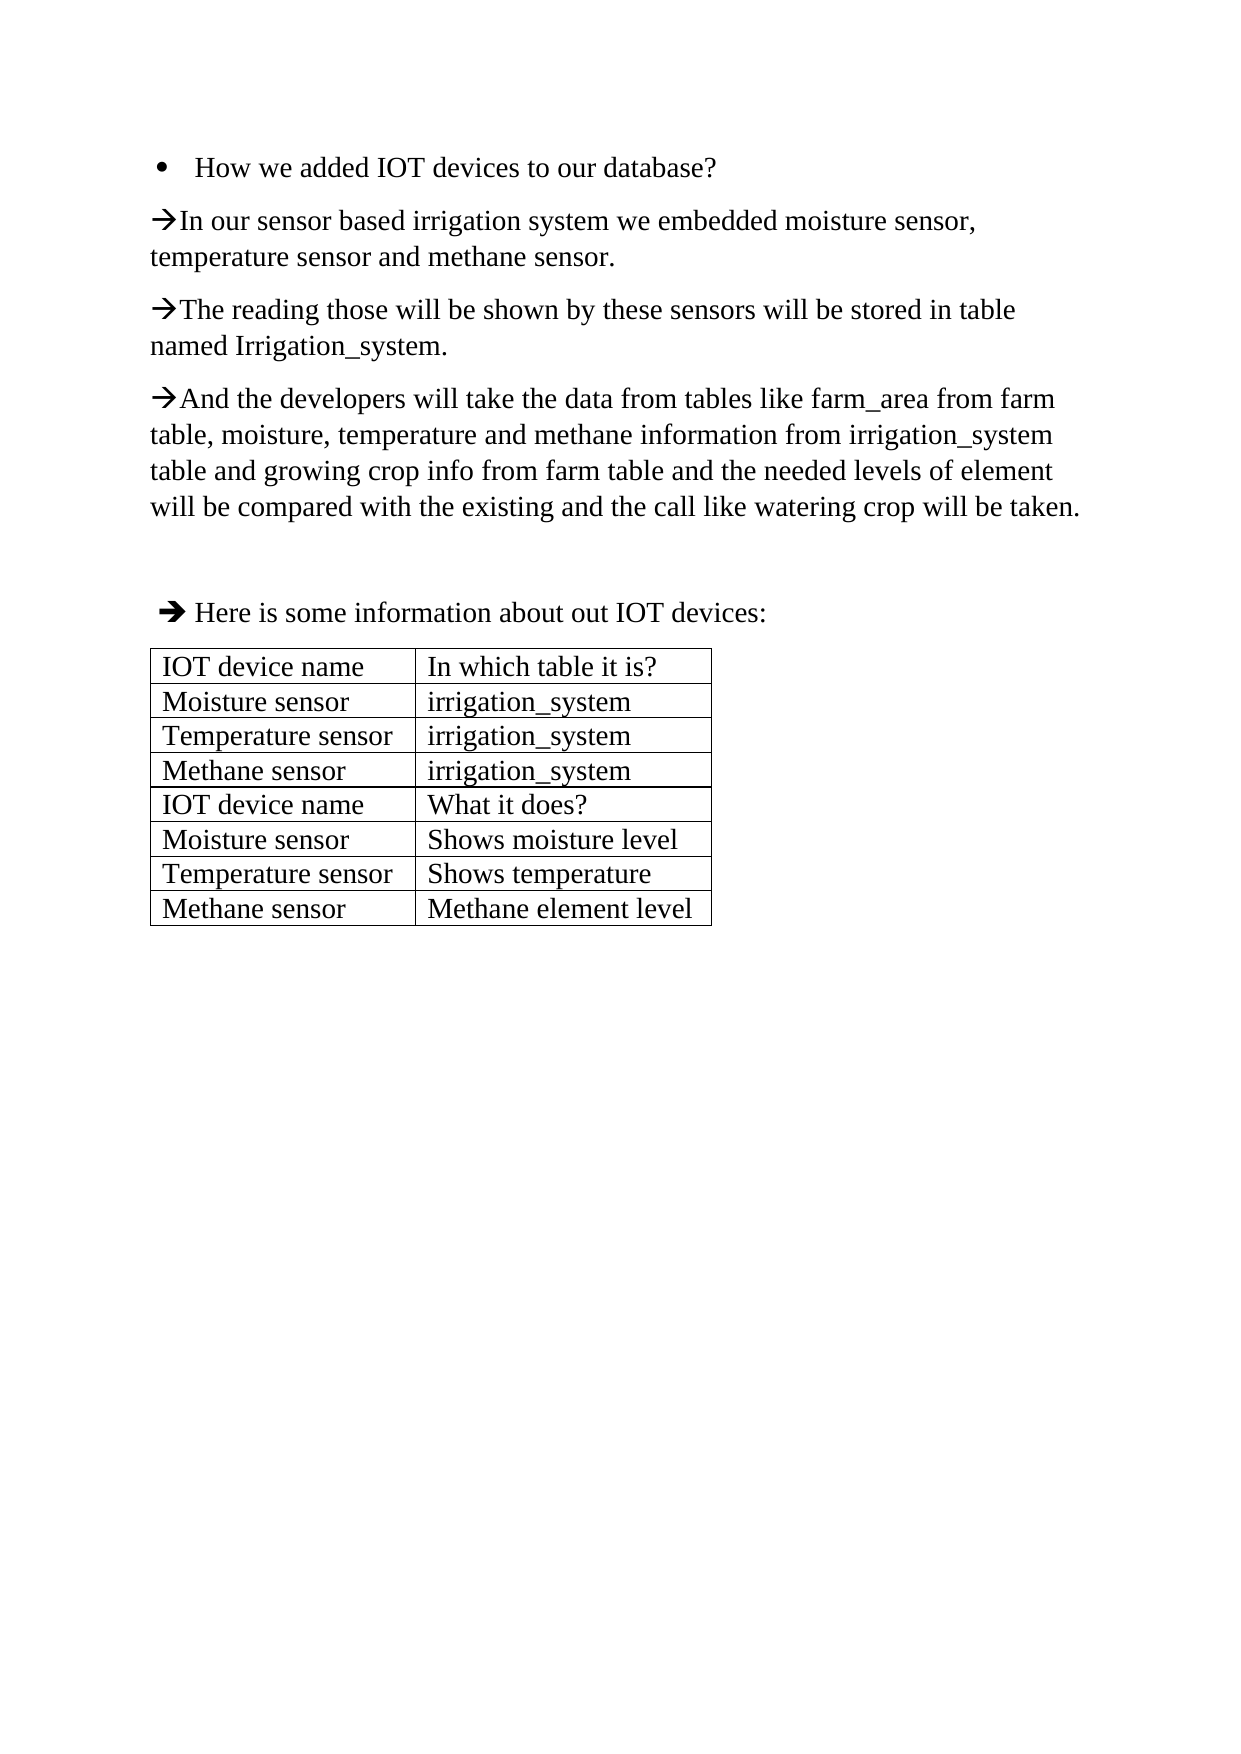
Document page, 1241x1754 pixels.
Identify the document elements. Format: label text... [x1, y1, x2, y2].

table_cell Moisture sensor [151, 822, 415, 856]
text In our sensor based irrigation system we embedded moisture sensor, temperature sensor and methane sensor. [150, 203, 1090, 273]
table_cell irrigation_system [416, 684, 711, 717]
list How we added IOT devices to our database? [157, 150, 1090, 184]
table_cell Methane sensor [151, 753, 415, 786]
table_cell Temperature sensor [151, 718, 415, 752]
table_header In which table it is? [416, 649, 711, 683]
table_cell Methane element level [416, 891, 711, 925]
table_cell irrigation_system [416, 753, 711, 786]
table_cell What it does? [416, 788, 711, 821]
table_cell IOT device name [151, 788, 415, 821]
table_header IOT device name [151, 649, 415, 683]
text The reading those will be shown by these sensors will be stored in table named Irrigation_system. [150, 292, 1090, 362]
table_cell Shows moisture level [416, 822, 711, 856]
table_cell Methane sensor [151, 891, 415, 925]
table_cell Shows temperature [416, 857, 711, 890]
table_cell Moisture sensor [151, 684, 415, 717]
table_cell irrigation_system [416, 718, 711, 752]
table_cell Temperature sensor [151, 857, 415, 890]
text And the developers will take the data from tables like farm_area from farm table, moisture, temperature and methane information from irrigation_system table and growing crop info from farm table and the needed levels of element will be compared with the existing and the call like watering crop will be taken. [150, 381, 1090, 523]
list Here is some information about out IOT devices: [157, 595, 1090, 629]
